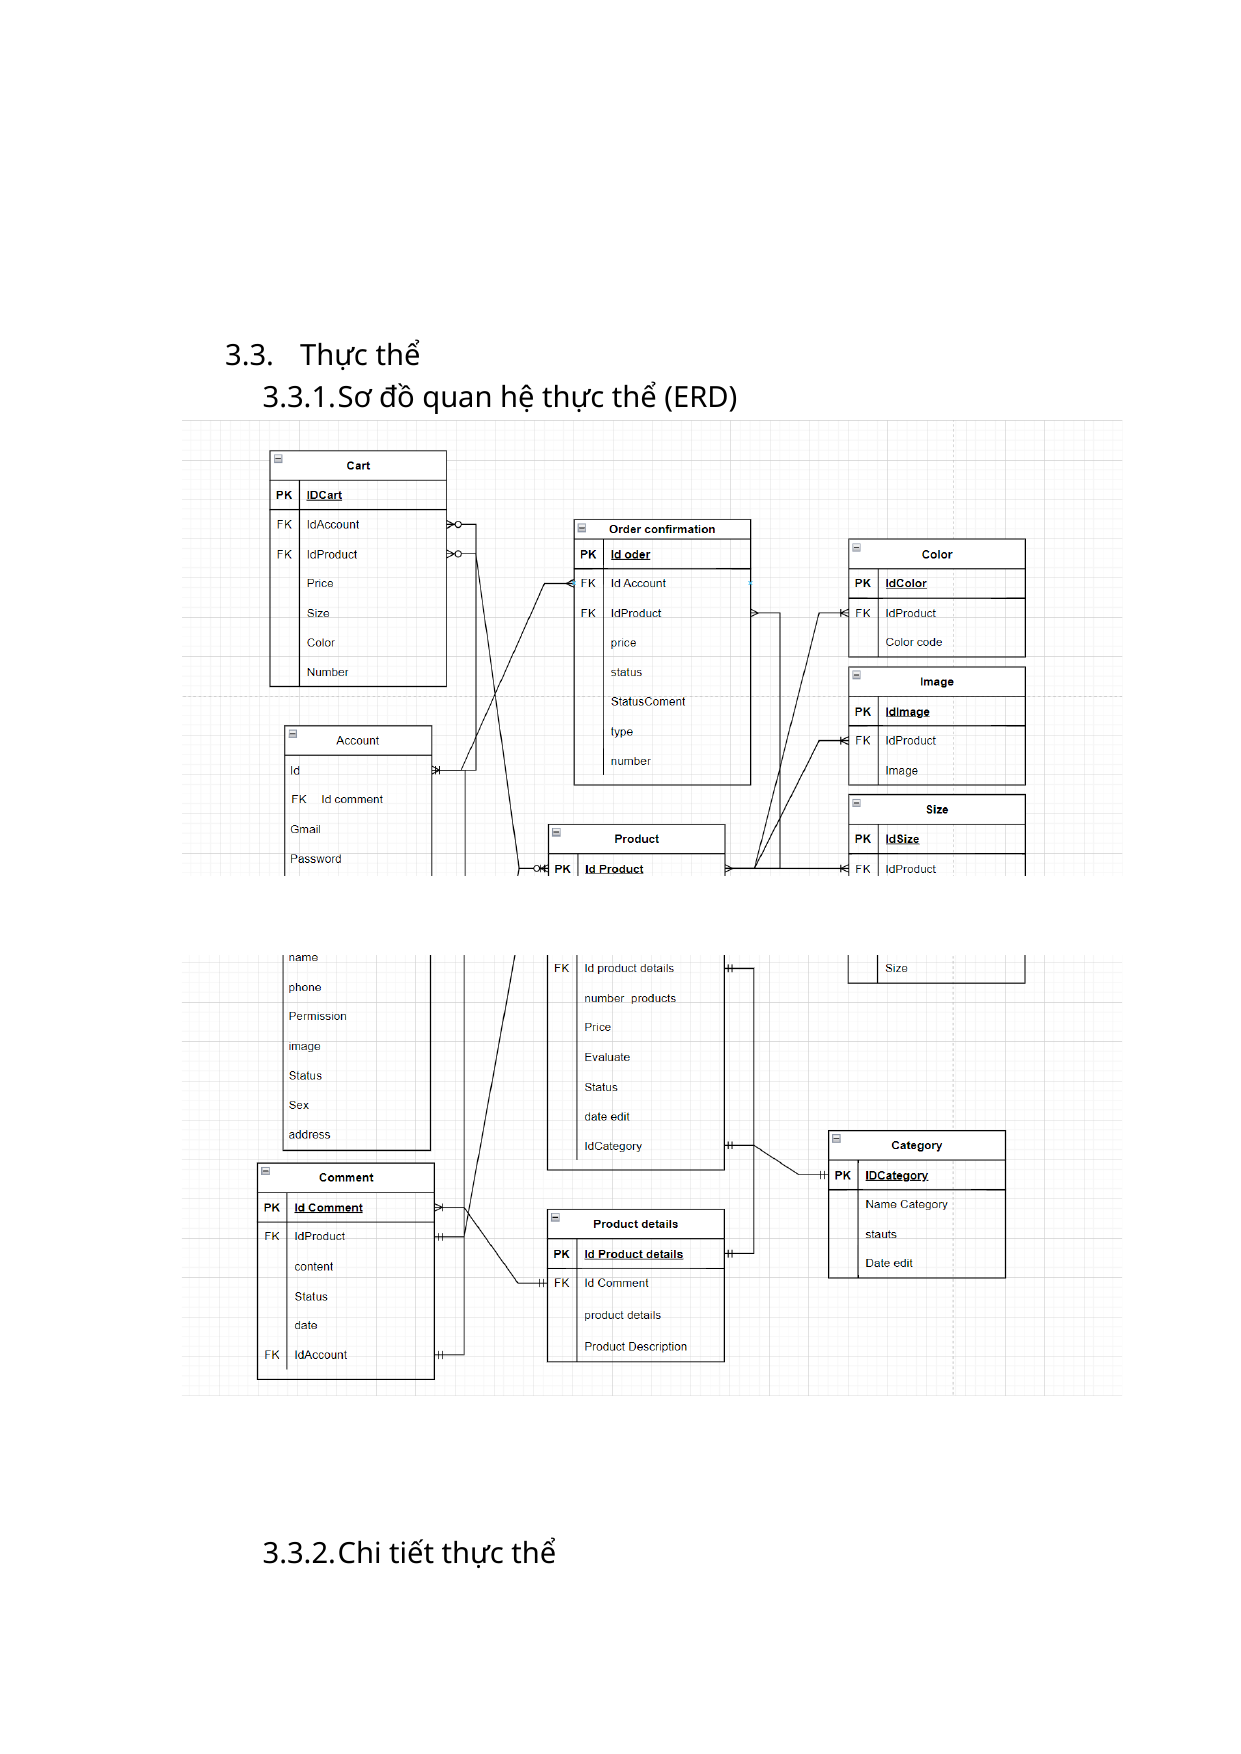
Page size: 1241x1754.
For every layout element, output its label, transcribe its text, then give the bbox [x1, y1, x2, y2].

picture [181, 955, 1123, 1396]
picture [182, 420, 1123, 876]
list Chi tiết thực thể [262, 1533, 1090, 1572]
list Sơ đồ quan hệ thực thể (ERD) [262, 377, 1090, 416]
list Thực thể [225, 334, 1090, 373]
